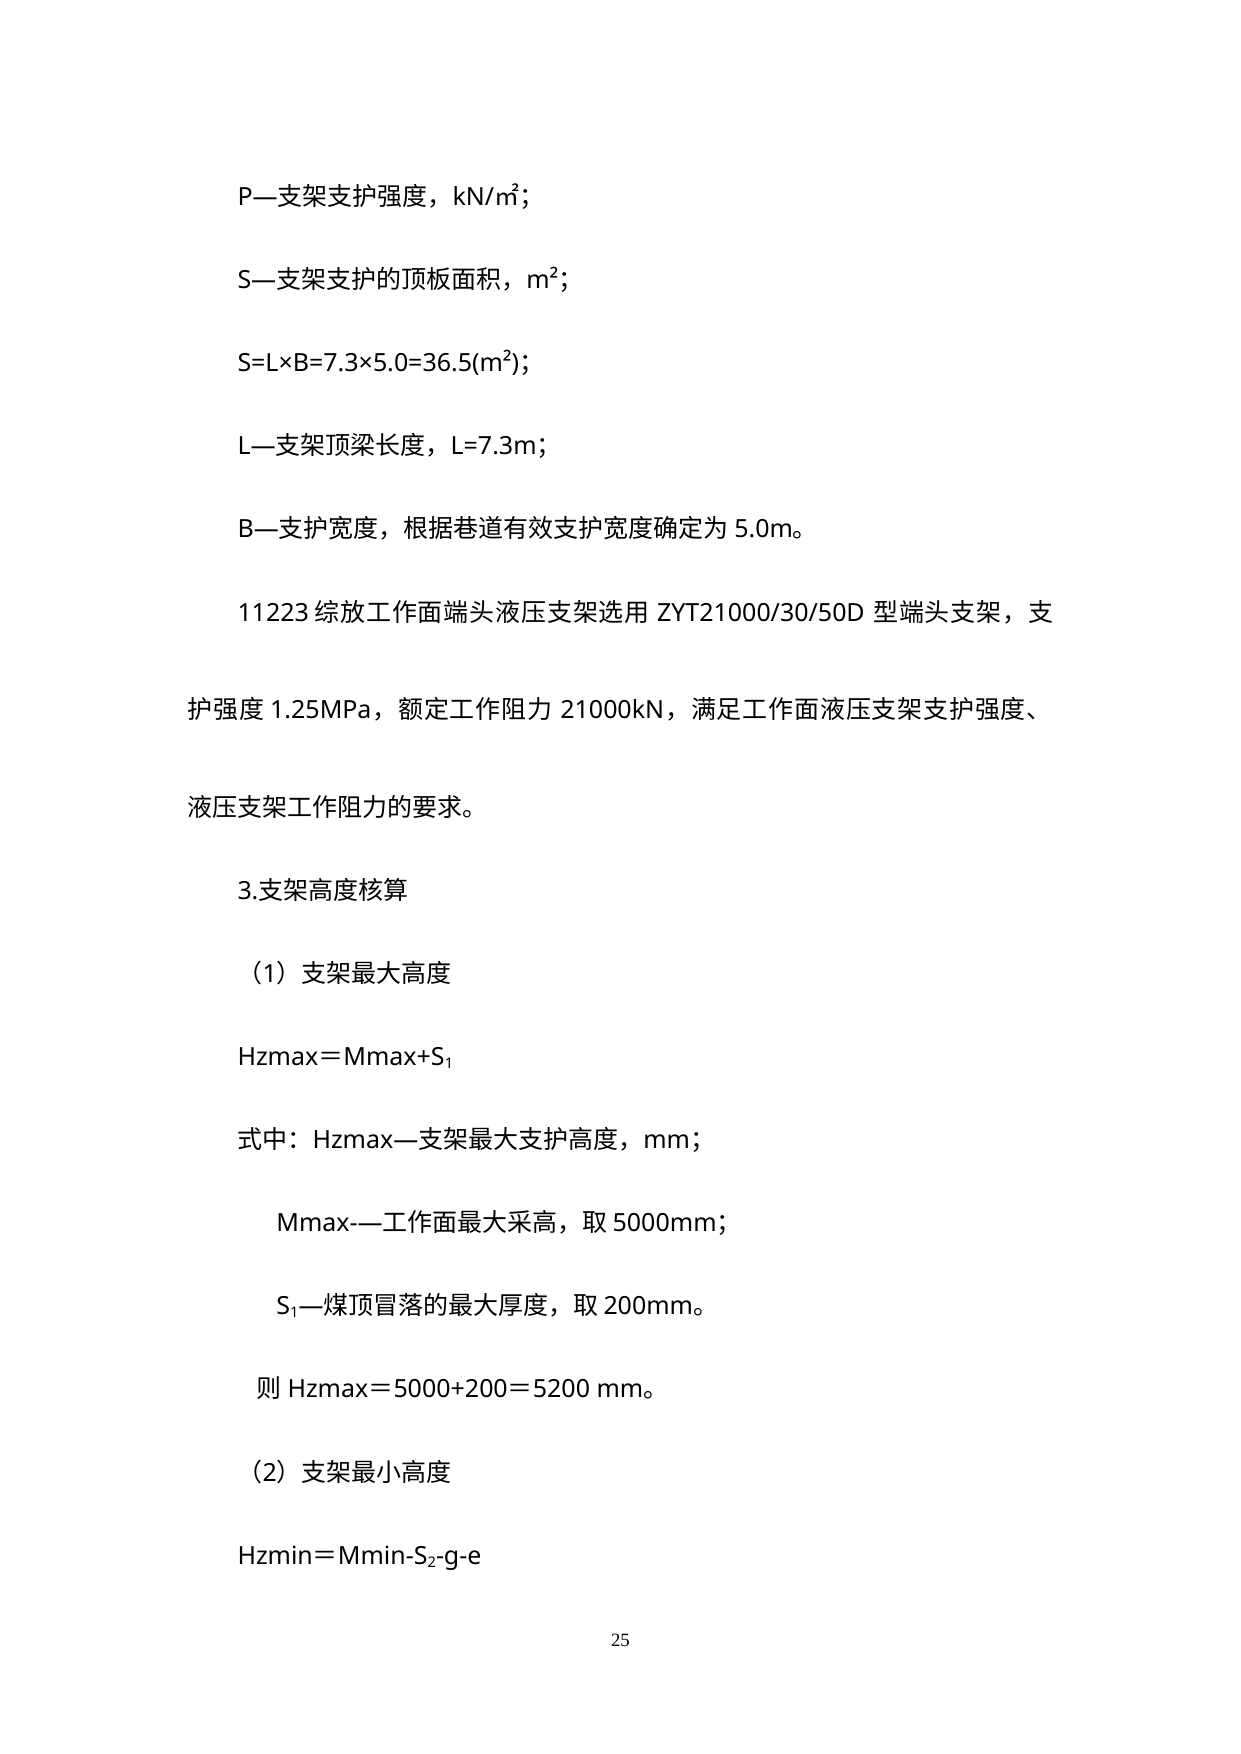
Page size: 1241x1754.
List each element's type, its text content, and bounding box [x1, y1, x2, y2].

text Mmax-—工作面最大采高，取5000mm； [187, 1188, 1053, 1253]
text 式中：Hzmax—支架最大支护高度，mm； [187, 1105, 1053, 1170]
text 3.支架高度核算 [187, 856, 1053, 921]
text B—支护宽度，根据巷道有效支护宽度确定为 5.0m。 [187, 494, 1053, 559]
text P—支架支护强度，kN/㎡； [187, 162, 1053, 227]
text Hzmin＝Mmin-S2-g-e [187, 1521, 1053, 1586]
text （1）支架最大高度 [187, 939, 1053, 1004]
text 11223综放工作面端头液压支架选用 ZYT21000/30/50D 型端头支架，支护强度1.25MPa，额定工作阻力 21000kN，满足工作面液压支架支护强度、液压支架工作阻力的要求。 [187, 578, 1053, 838]
text S=L×B=7.3×5.0=36.5(m²)； [187, 328, 1053, 393]
text 则 Hzmax＝5000+200＝5200 mm。 [187, 1354, 1053, 1419]
text Hzmax＝Mmax+S1 [187, 1022, 1053, 1087]
text （2）支架最小高度 [187, 1438, 1053, 1503]
text S—支架支护的顶板面积，m²； [187, 245, 1053, 310]
text L—支架顶梁长度，L=7.3m； [187, 411, 1053, 476]
text S1—煤顶冒落的最大厚度，取200mm。 [187, 1271, 1053, 1336]
